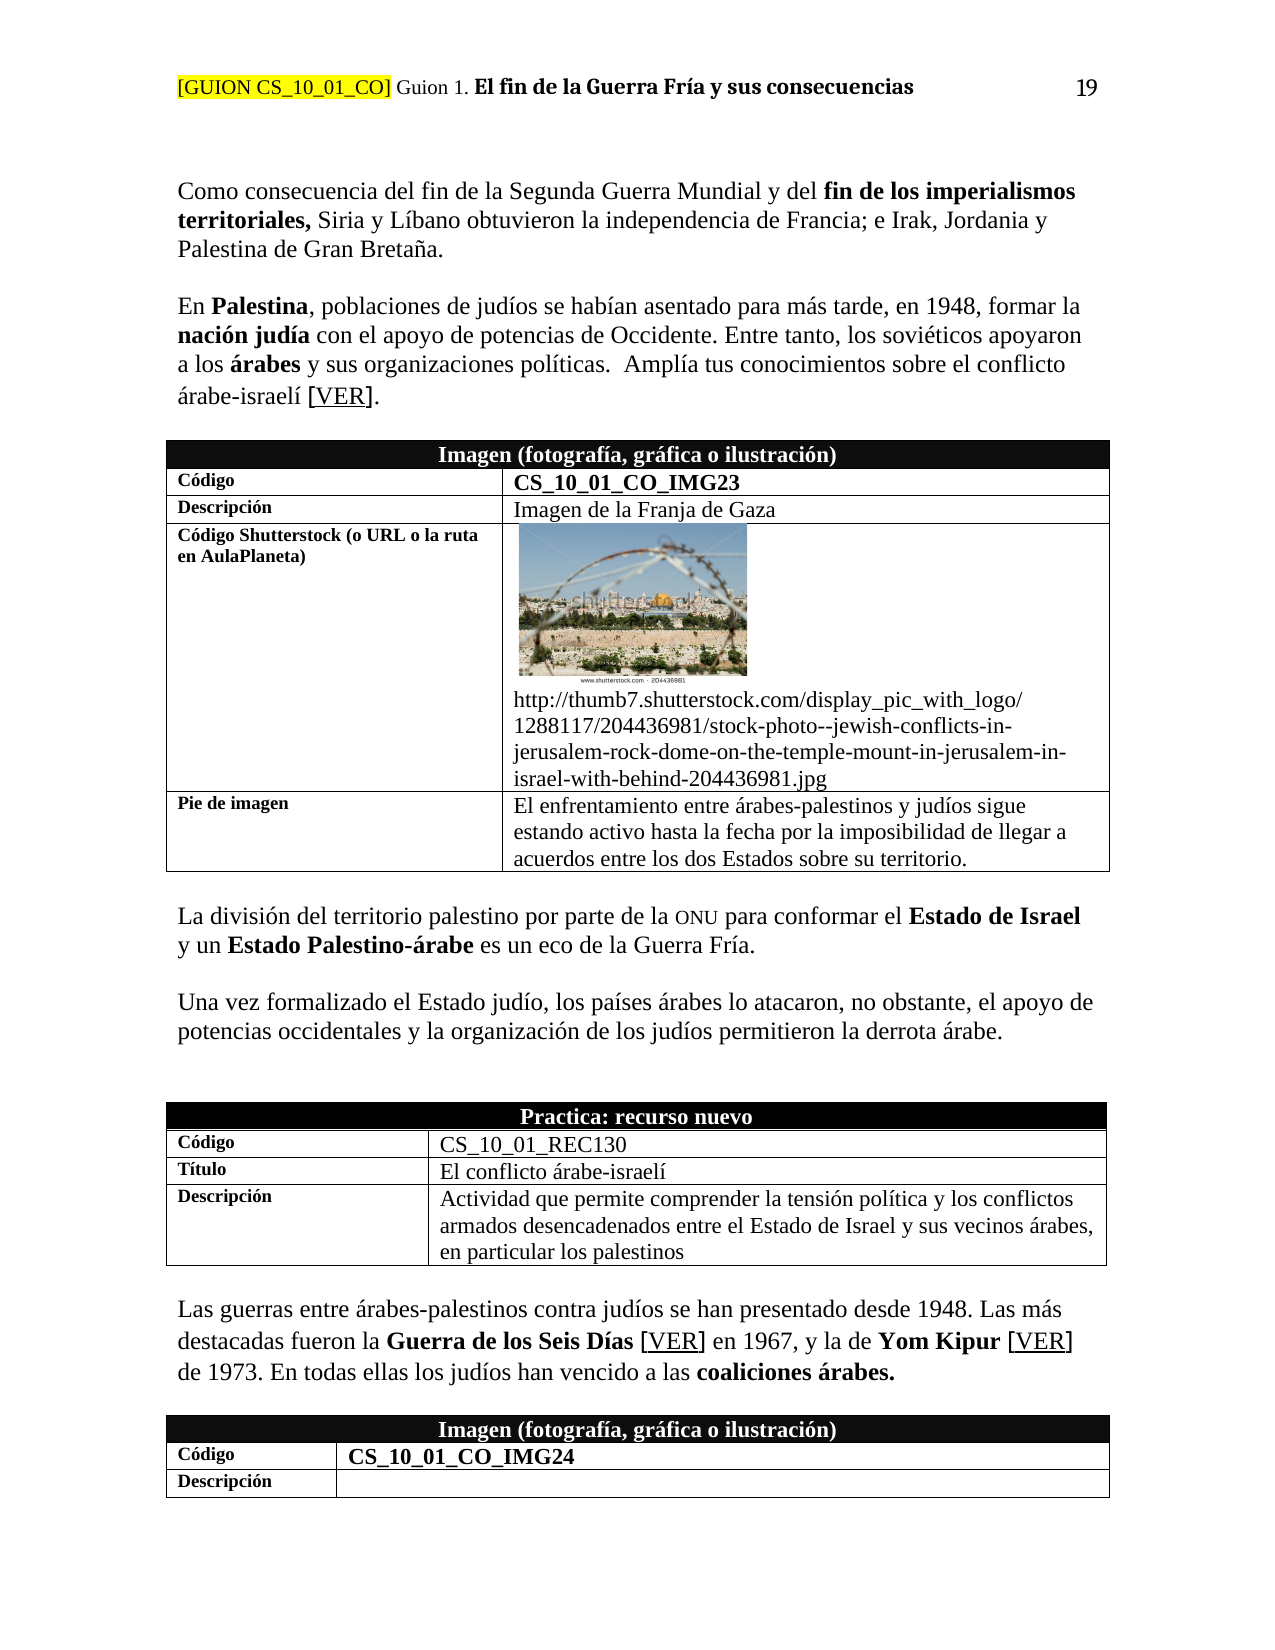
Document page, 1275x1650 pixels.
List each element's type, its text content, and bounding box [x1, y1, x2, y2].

text Una vez formalizado el Estado judío, los países árabes lo atacaron, no obstante, el apoyo de potencias occidentales y la organización de los judíos permitieron la derrota árabe. [177, 987, 1098, 1045]
picture [518, 523, 748, 686]
table_cell Pie de imagen [167, 792, 502, 871]
table_cell Descripción [167, 496, 502, 523]
table_cell CS_10_01_REC130 [429, 1131, 1106, 1157]
table_cell Imagen de la Franja de Gaza [503, 496, 1109, 523]
table_cell Descripción [167, 1185, 428, 1264]
table_cell Código Shutterstock (o URL o la ruta en AulaPlaneta) [167, 524, 502, 791]
table_cell CS_10_01_CO_IMG23 [503, 469, 1109, 495]
table_cell Código [167, 1131, 428, 1157]
table_cell El conflicto árabe-israelí [429, 1158, 1106, 1184]
text Como consecuencia del fin de la Segunda Guerra Mundial y del fin de los imperialismos territoriales, Siria y Líbano obtuvieron la independencia de Francia; e Irak, Jordania y Palestina de Gran Bretaña. [177, 176, 1098, 263]
table_cell Código [167, 1443, 336, 1469]
table_cell [337, 1470, 1109, 1497]
table_header Practica: recurso nuevo [167, 1103, 1106, 1129]
table_cell CS_10_01_CO_IMG24 [337, 1443, 1109, 1469]
table_cell Título [167, 1158, 428, 1184]
table_cell Código [167, 469, 502, 495]
table_cell Descripción [167, 1470, 336, 1497]
table_cell El enfrentamiento entre árabes-palestinos y judíos sigue estando activo hasta la fecha por la imposibilidad de llegar a acuerdos entre los dos Estados sobre su territorio. [503, 792, 1109, 871]
text En Palestina, poblaciones de judíos se habían asentado para más tarde, en 1948, formar la nación judía con el apoyo de potencias de Occidente. Entre tanto, los soviéticos apoyaron a los árabes y sus organizaciones políticas. Amplía tus conocimientos sobre el conflicto árabe-israelí [VER]. [177, 291, 1098, 412]
table_header Imagen (fotografía, gráfica o ilustración) [167, 441, 1109, 468]
table_header Imagen (fotografía, gráfica o ilustración) [167, 1416, 1109, 1442]
table_cell Actividad que permite comprender la tensión política y los conflictos armados desencadenados entre el Estado de Israel y sus vecinos árabes, en particular los palestinos [429, 1185, 1106, 1264]
text La división del territorio palestino por parte de la onu para conformar el Estado de Israel y un Estado Palestino-árabe es un eco de la Guerra Fría. [177, 901, 1098, 958]
text Las guerras entre árabes-palestinos contra judíos se han presentado desde 1948. Las más destacadas fueron la Guerra de los Seis Días [VER] en 1967, y la de Yom Kipur [VER] de 1973. En todas ellas los judíos han vencido a las coaliciones árabes. [177, 1294, 1098, 1386]
table_cell http://thumb7.shutterstock.com/display_pic_with_logo/1288117/204436981/stock-photo--jewish-conflicts-in-jerusalem-rock-dome-on-the-temple-mount-in-jerusalem-in-israel-with-behind-204436981.jpg [503, 524, 1109, 791]
